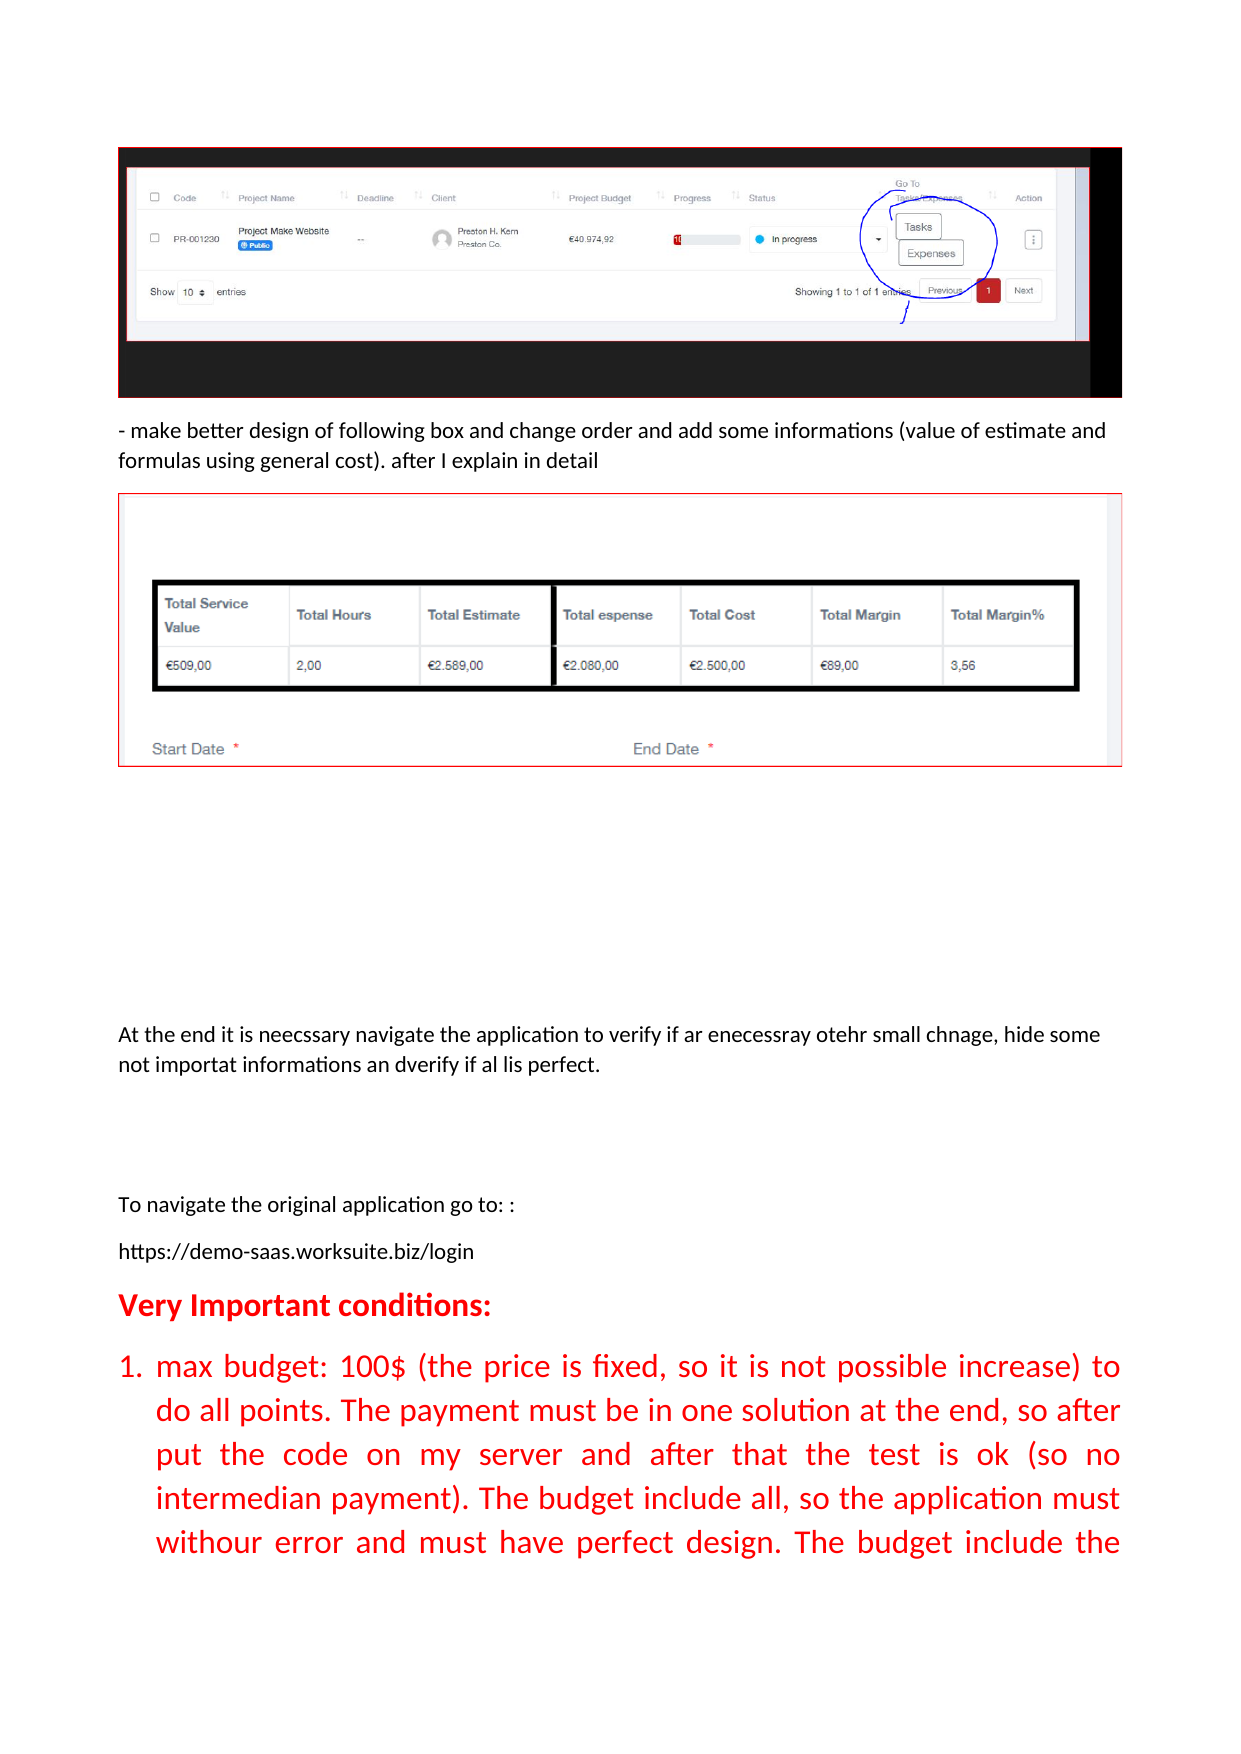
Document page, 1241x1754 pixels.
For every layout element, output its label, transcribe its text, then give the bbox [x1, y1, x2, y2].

text - make better design of following box and change order and add some informations (value of estimate and formulas using general cost). after I explain in detail [118, 416, 1122, 474]
picture [118, 493, 1123, 767]
picture [118, 147, 1123, 398]
text To navigate the original application go to: : [118, 1191, 1122, 1218]
text Very Important conditions: [118, 1284, 1122, 1325]
text https://demo-saas.worksuite.biz/login [118, 1237, 1122, 1265]
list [118, 1345, 1122, 1561]
text At the end it is neecssary navigate the application to verify if ar enecessray otehr small chnage, hide some not importat informations an dverify if al lis perfect. [118, 1020, 1122, 1078]
